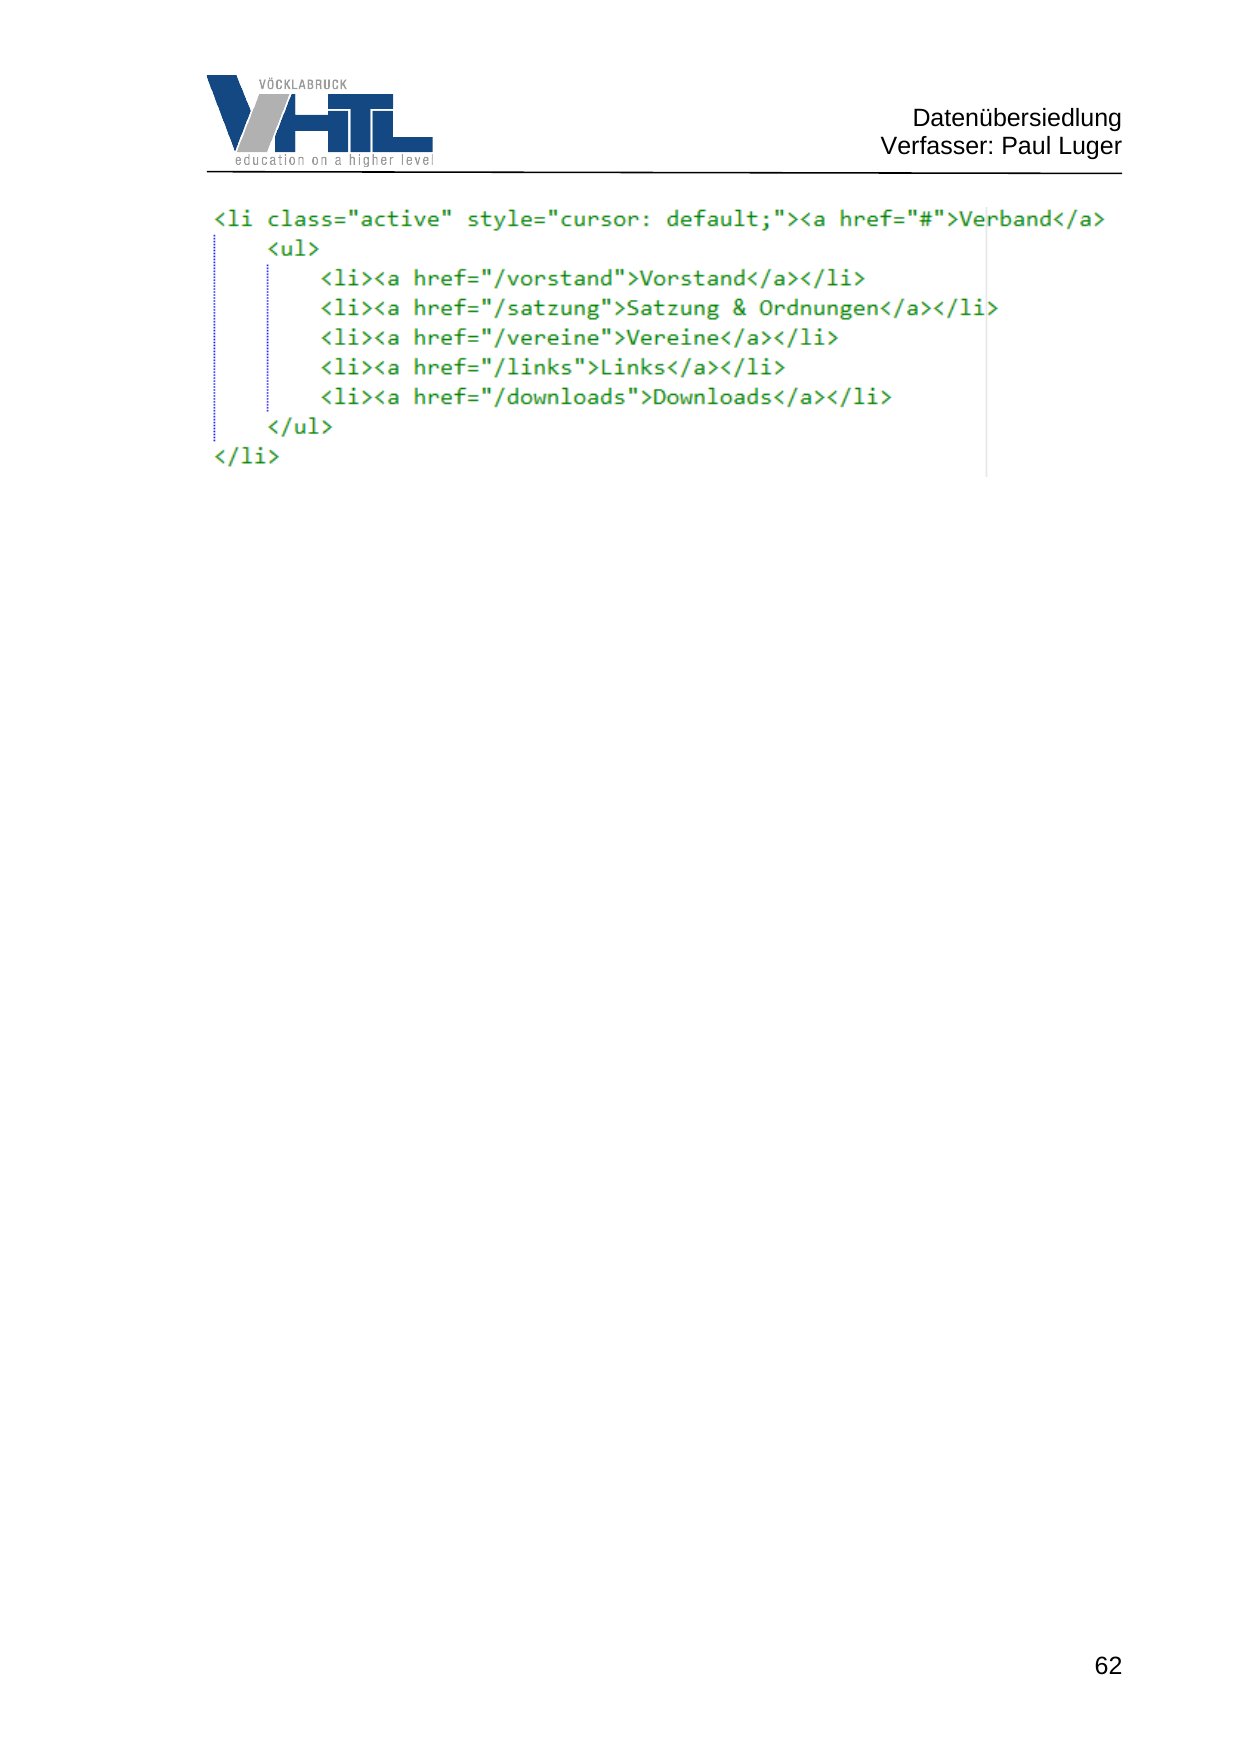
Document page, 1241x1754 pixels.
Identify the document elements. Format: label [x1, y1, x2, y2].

picture [205, 207, 1122, 477]
picture [206, 75, 433, 167]
